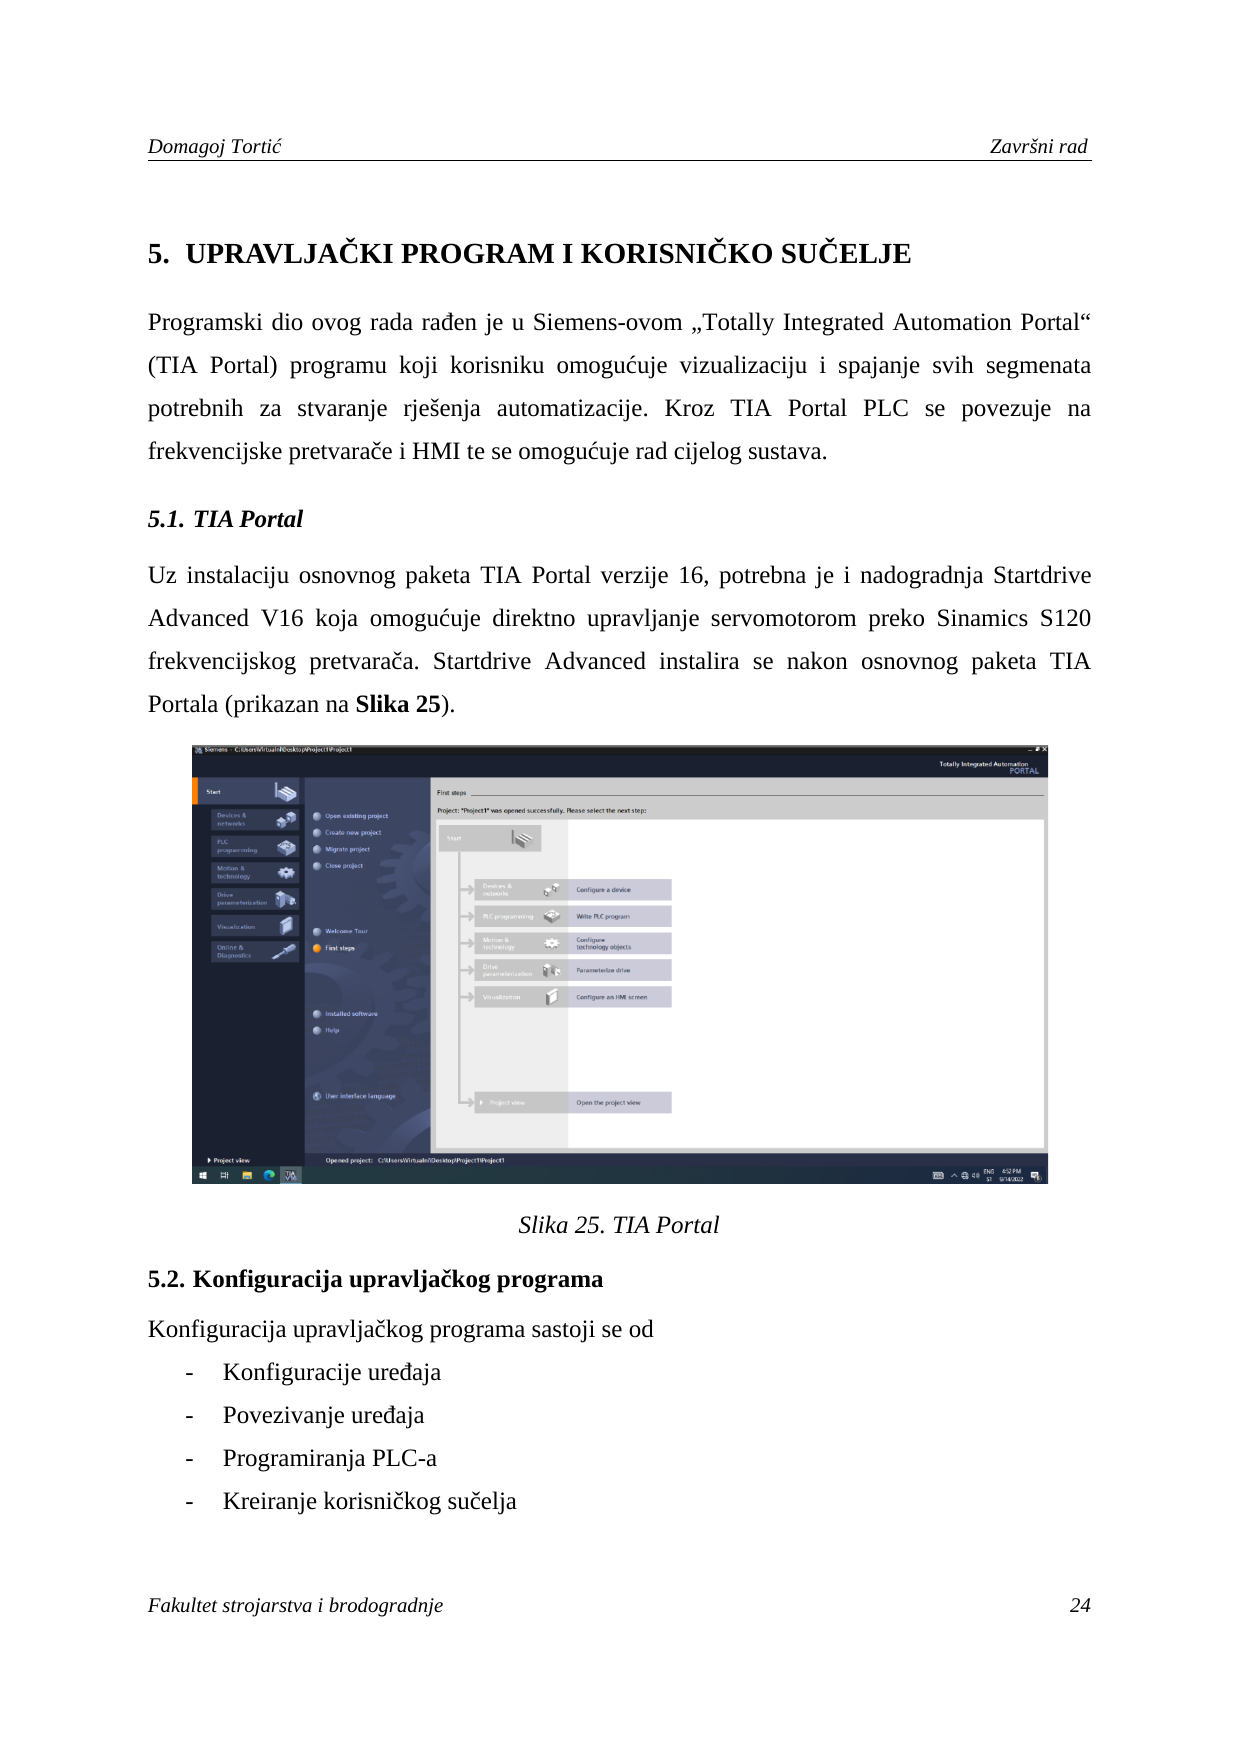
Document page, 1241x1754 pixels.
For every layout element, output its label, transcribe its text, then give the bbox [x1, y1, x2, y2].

text Programski dio ovog rada rađen je u Siemens-ovom „Totally Integrated Automation Portal“ (TIA Portal) programu koji korisniku omogućuje vizualizaciju i spajanje svih segmenata potrebnih za stvaranje rješenja automatizacije. Kroz TIA Portal PLC se povezuje na frekvencijske pretvarače i HMI te se omogućuje rad cijelog sustava. [148, 307, 1092, 465]
picture [192, 745, 1049, 1184]
text Konfiguracija upravljačkog programa sastoji se od [148, 1314, 1092, 1342]
list Povezivanje uređaja [185, 1400, 1092, 1429]
text Uz instalaciju osnovnog paketa TIA Portal verzije 16, potrebna je i nadogradnja Startdrive Advanced V16 koja omogućuje direktno upravljanje servomotorom preko Sinamics S120 frekvencijskog pretvarača. Startdrive Advanced instalira se nakon osnovnog paketa TIA Portala (prikazan na Slika 25). [148, 560, 1092, 718]
list Konfiguracija upravljačkog programa [148, 1264, 1092, 1293]
list Kreiranje korisničkog sučelja [185, 1486, 1092, 1515]
list TIA Portal [148, 504, 1092, 533]
subtitle UPRAVLJAČKI PROGRAM I KORISNIČKO SUČELJE [148, 236, 1092, 269]
list Konfiguracije uređaja [185, 1357, 1092, 1386]
list Programiranja PLC-a [185, 1443, 1092, 1472]
text Slika 25. TIA Portal [148, 1211, 1092, 1239]
